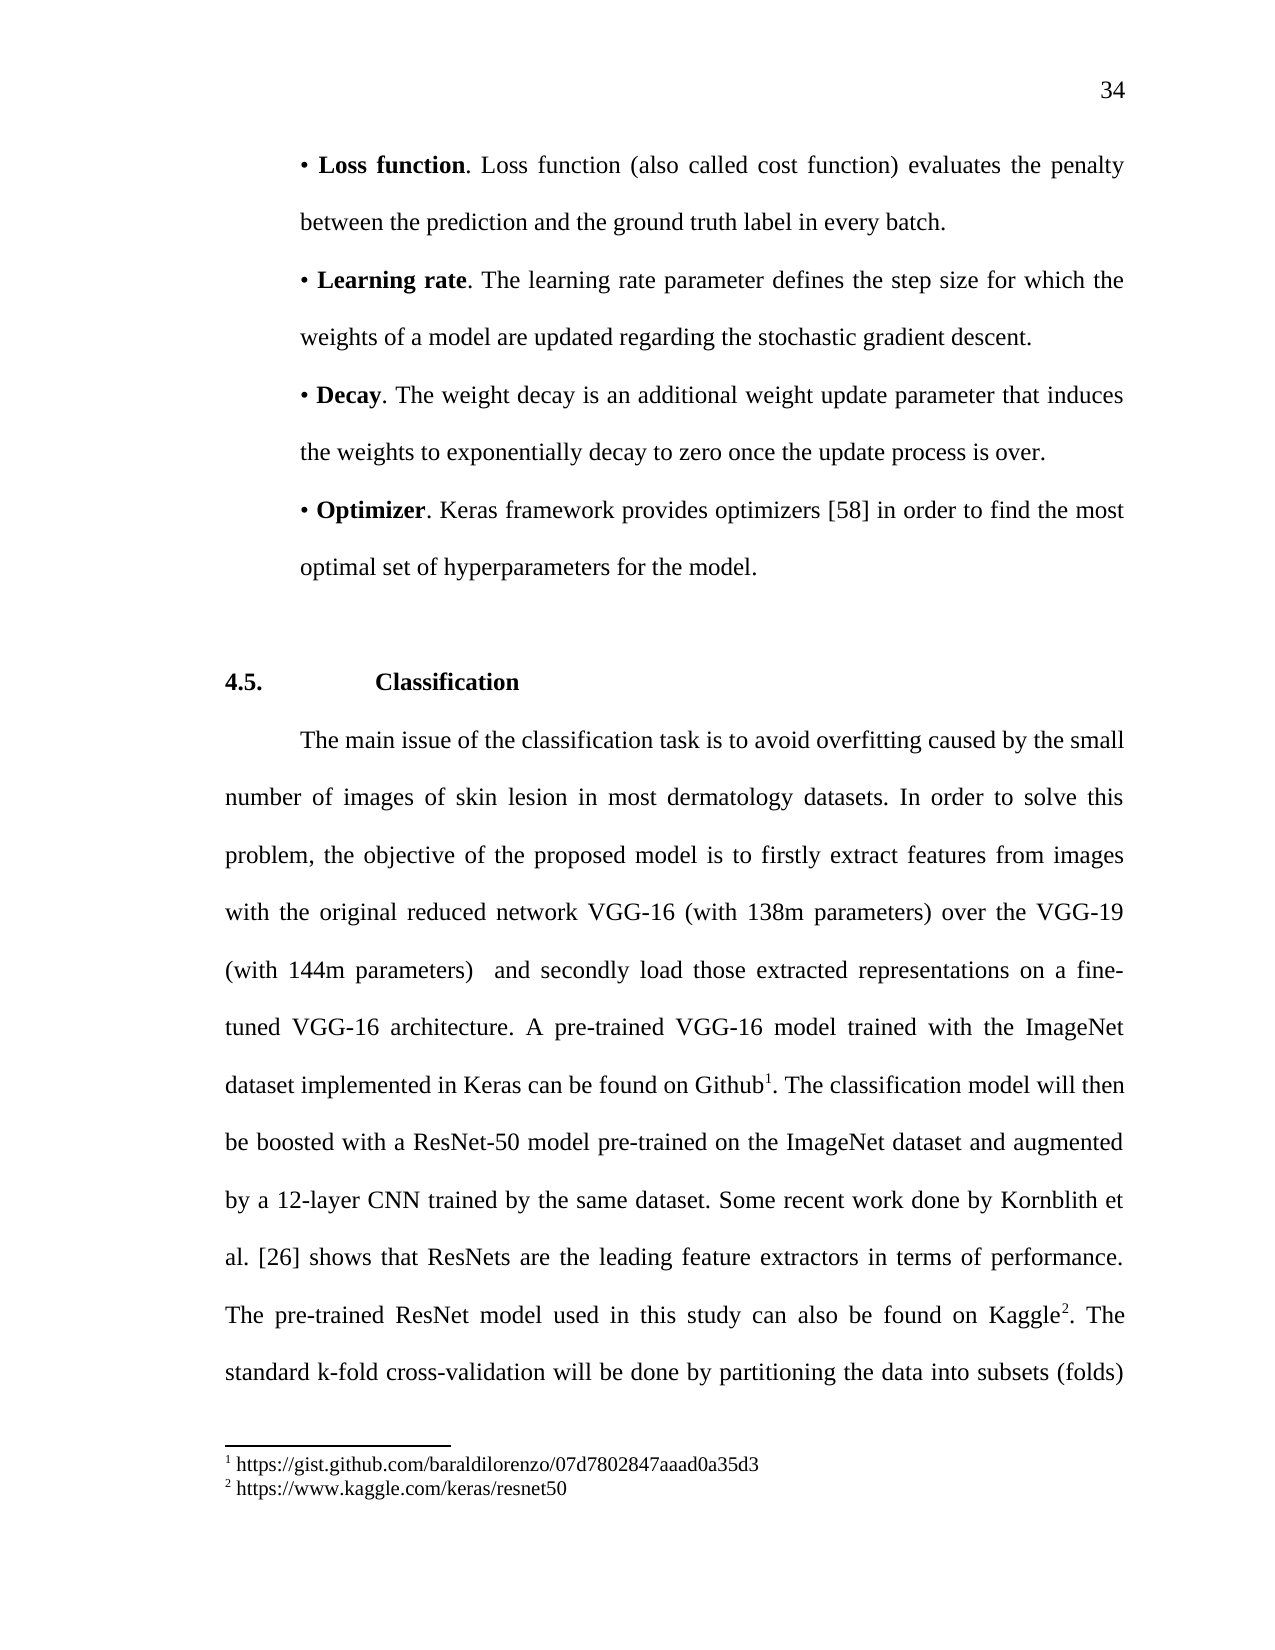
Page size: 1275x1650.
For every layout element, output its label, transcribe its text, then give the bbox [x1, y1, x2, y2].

text • Learning rate. The learning rate parameter defines the step size for which the weights of a model are updated regarding the stochastic gradient descent. [300, 265, 1125, 351]
text • Loss function. Loss function (also called cost function) evaluates the penalty between the prediction and the ground truth label in every batch. [300, 150, 1125, 236]
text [225, 725, 1125, 1386]
subtitle Classification [225, 667, 1125, 696]
text • Optimizer. Keras framework provides optimizers [58] in order to find the most optimal set of hyperparameters for the model. [300, 495, 1125, 581]
text • Decay. The weight decay is an additional weight update parameter that induces the weights to exponentially decay to zero once the update process is over. [300, 380, 1125, 466]
